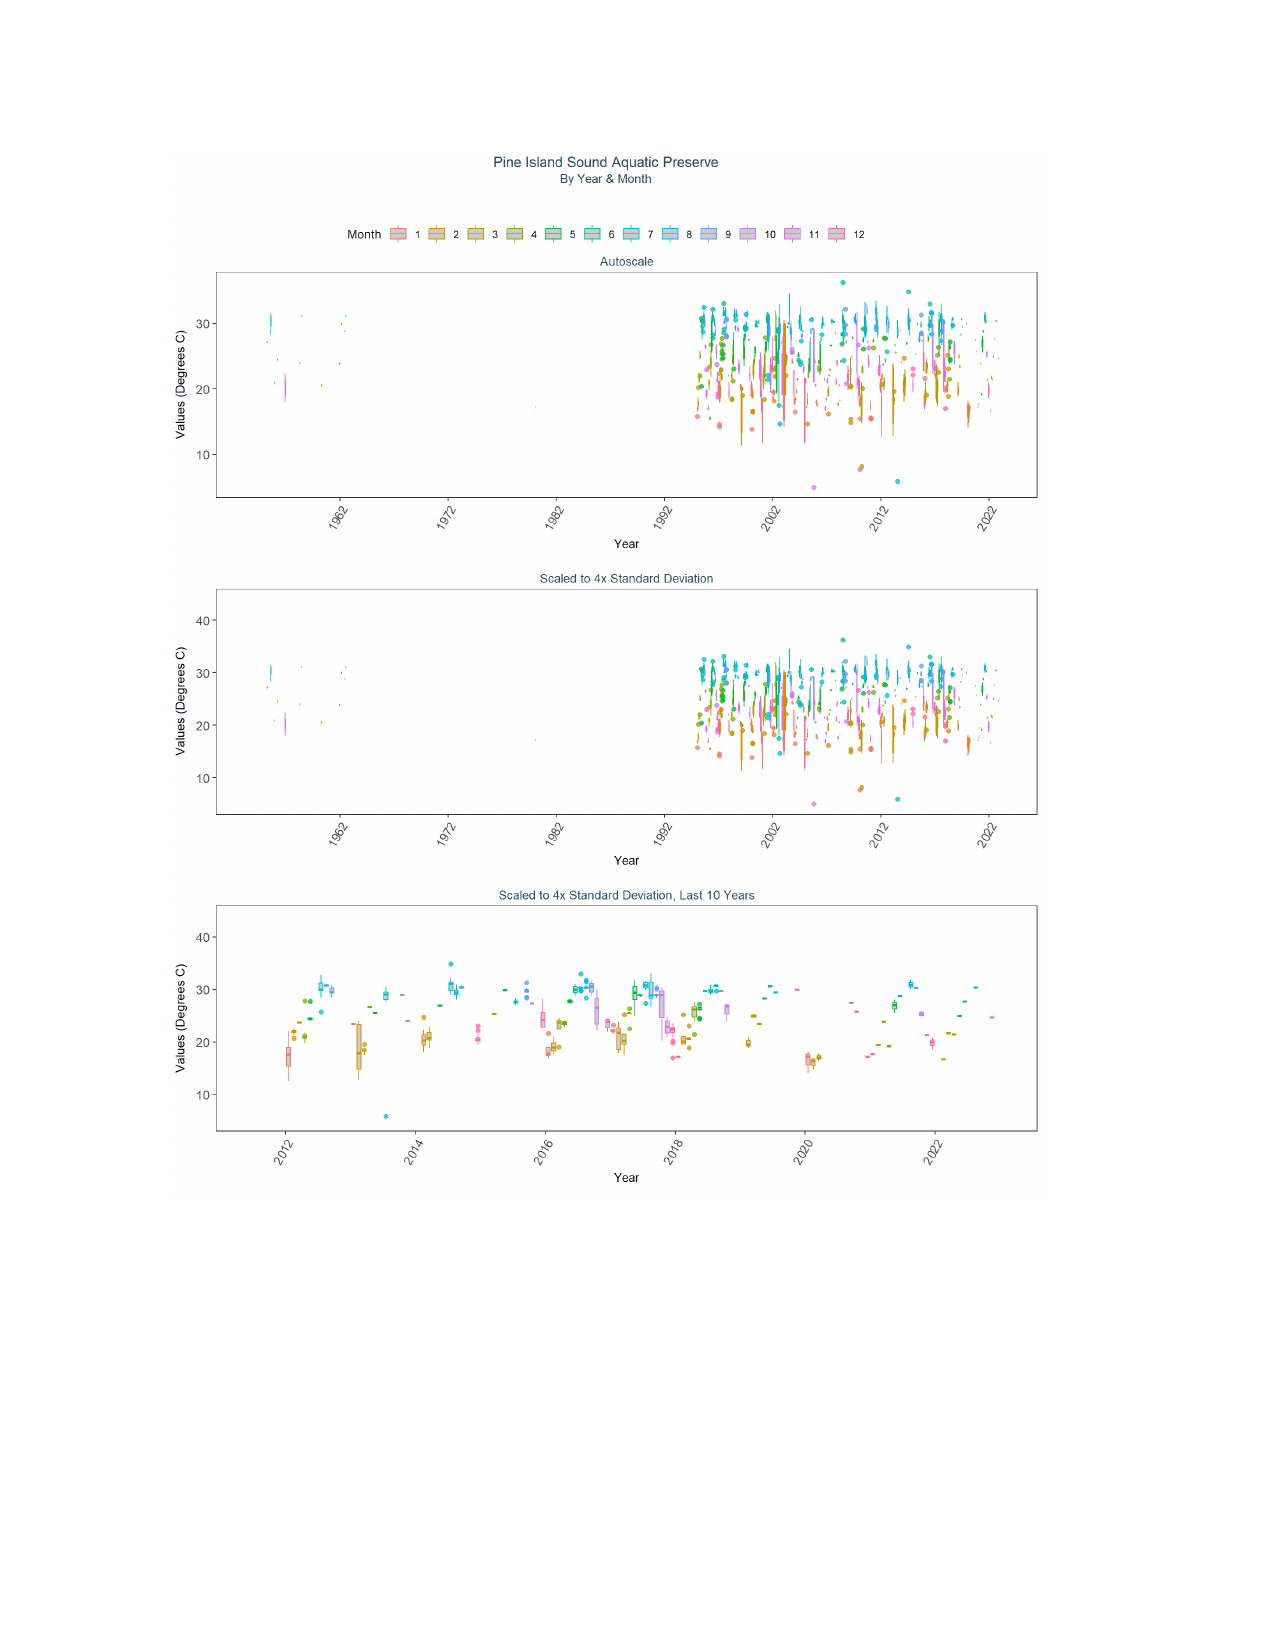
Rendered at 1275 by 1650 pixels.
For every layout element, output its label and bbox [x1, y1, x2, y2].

picture [168, 150, 1044, 1200]
